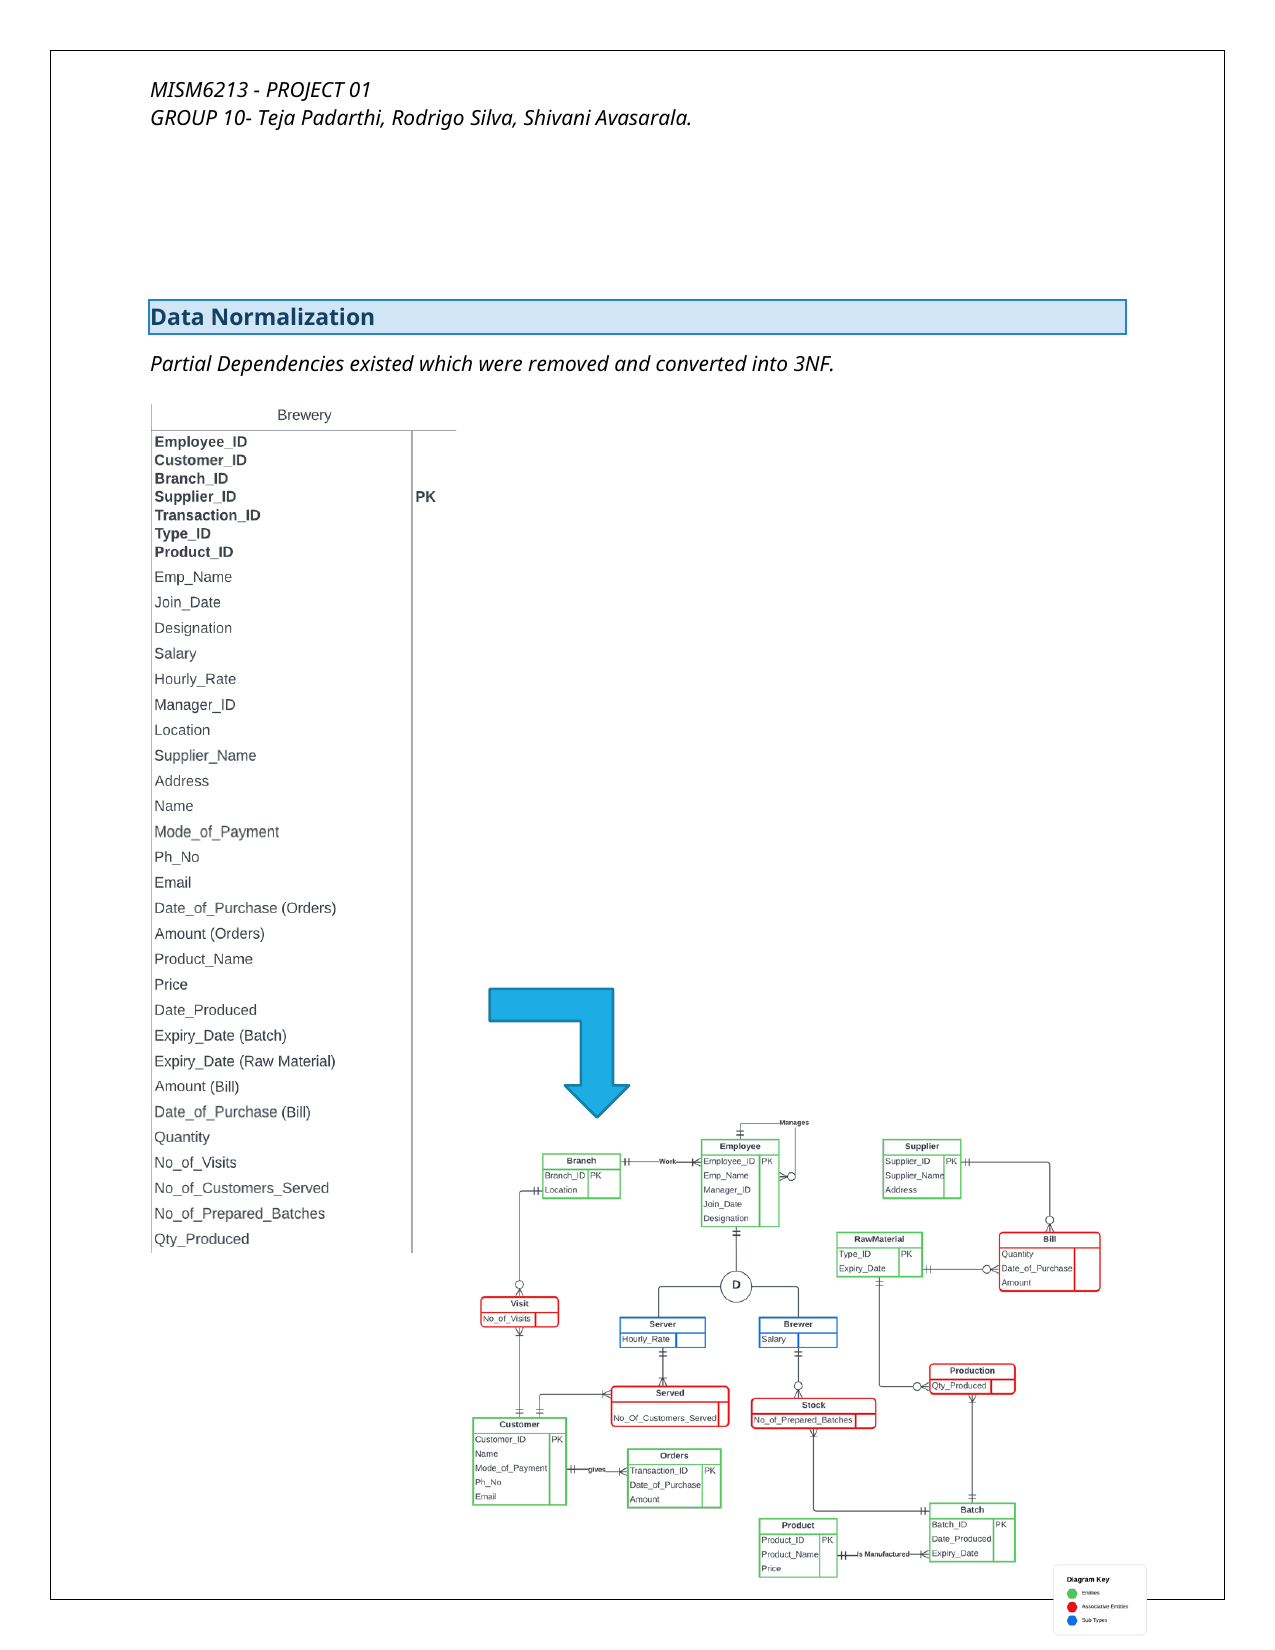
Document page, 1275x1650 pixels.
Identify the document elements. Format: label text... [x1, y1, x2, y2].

picture [150, 404, 457, 1250]
picture [465, 1115, 1153, 1637]
subtitle Data Normalization [150, 301, 1125, 333]
text Partial Dependencies existed which were removed and converted into 3NF. [150, 349, 1125, 377]
